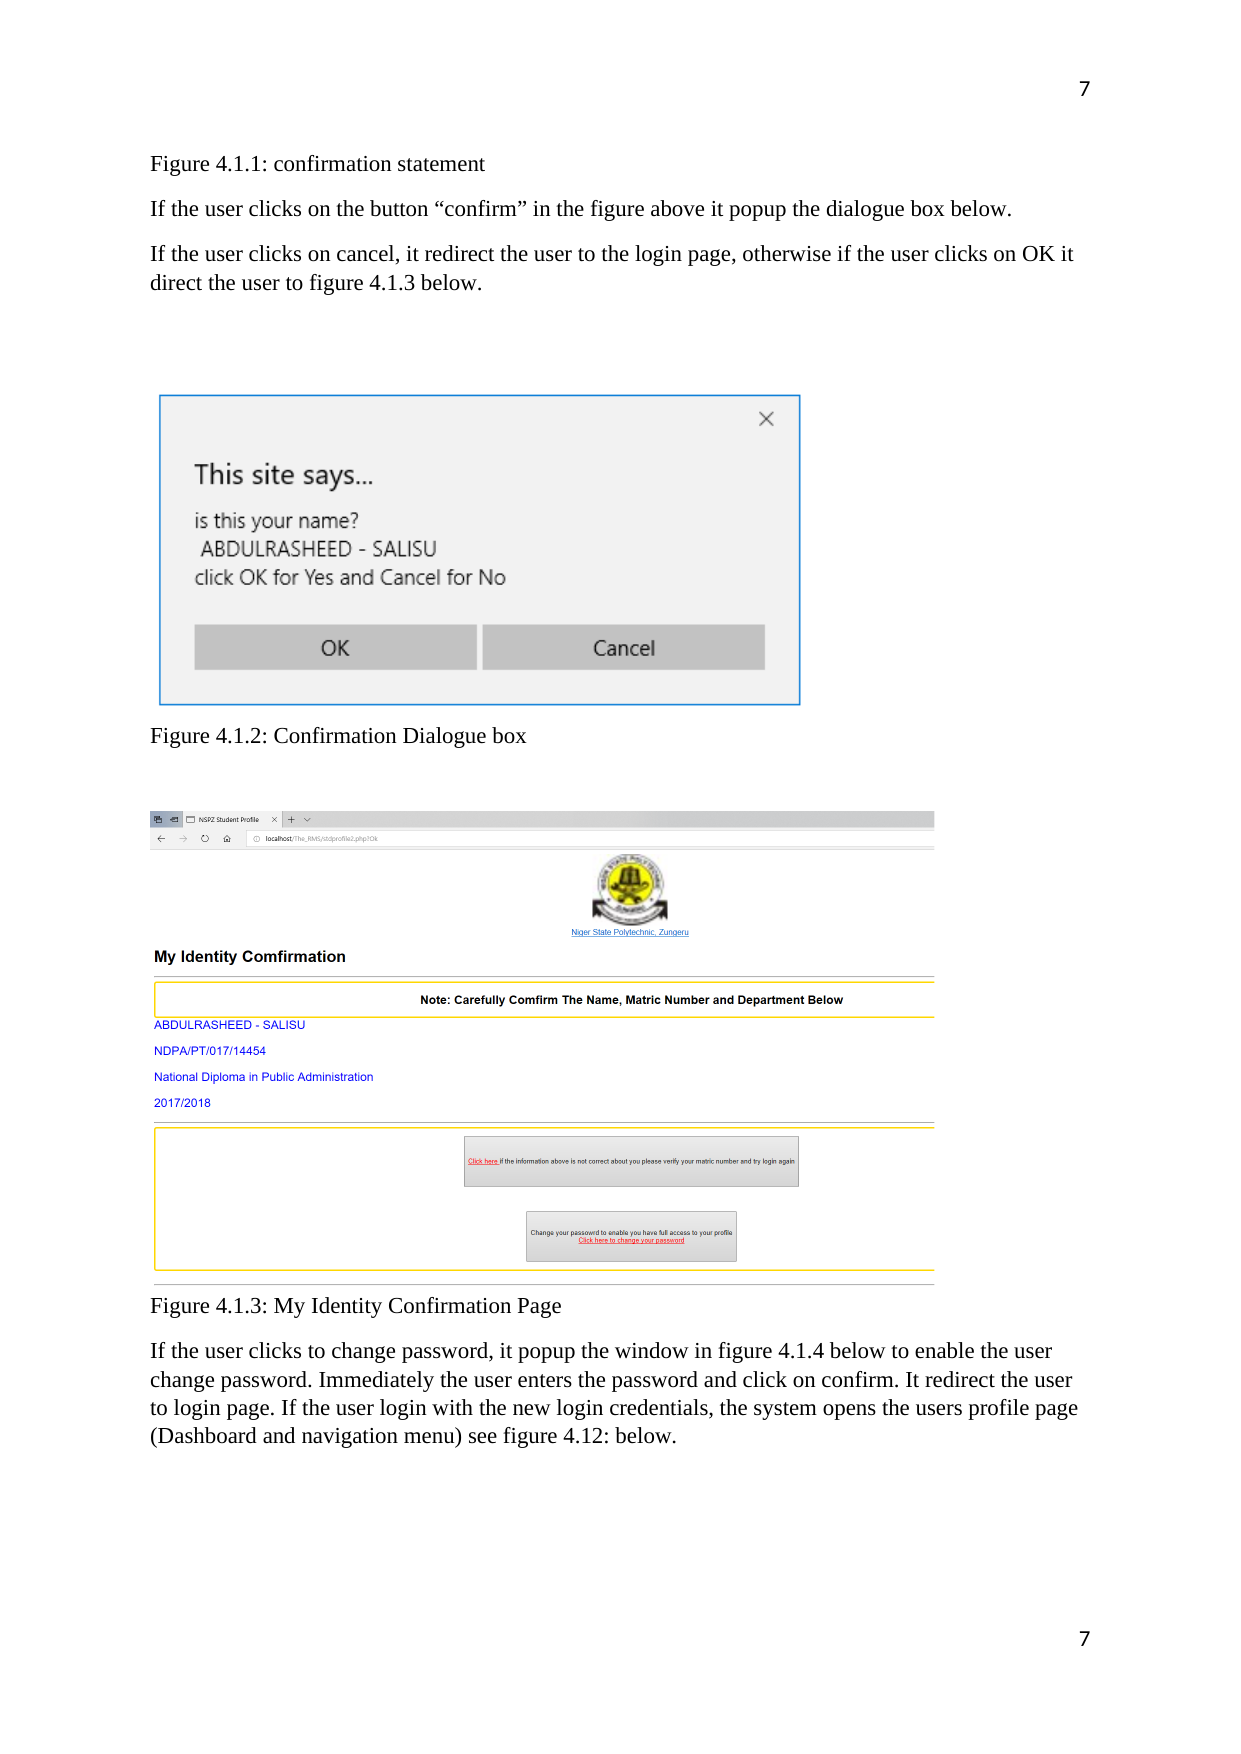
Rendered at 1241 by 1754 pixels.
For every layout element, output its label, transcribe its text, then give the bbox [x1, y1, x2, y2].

text If the user clicks on cancel, it redirect the user to the login page, otherwise if the user clicks on OK it direct the user to figure 4.1.3 below. [150, 240, 1090, 295]
text Figure 4.1.1: confirmation statement [150, 150, 1090, 176]
text Figure 4.1.3: My Identity Confirmation Page [150, 1292, 1090, 1318]
picture [150, 358, 815, 720]
picture [150, 811, 935, 1291]
text If the user clicks to change password, it popup the window in figure 4.1.4 below to enable the user change password. Immediately the user enters the password and click on confirm. It redirect the user to login page. If the user login with the new login credentials, the system opens the users profile page (Dashboard and navigation menu) see figure 4.12: below. [150, 1337, 1090, 1449]
text If the user clicks on the button “confirm” in the figure above it popup the dialogue box below. [150, 195, 1090, 221]
text Figure 4.1.2: Confirmation Dialogue box [150, 722, 1090, 748]
